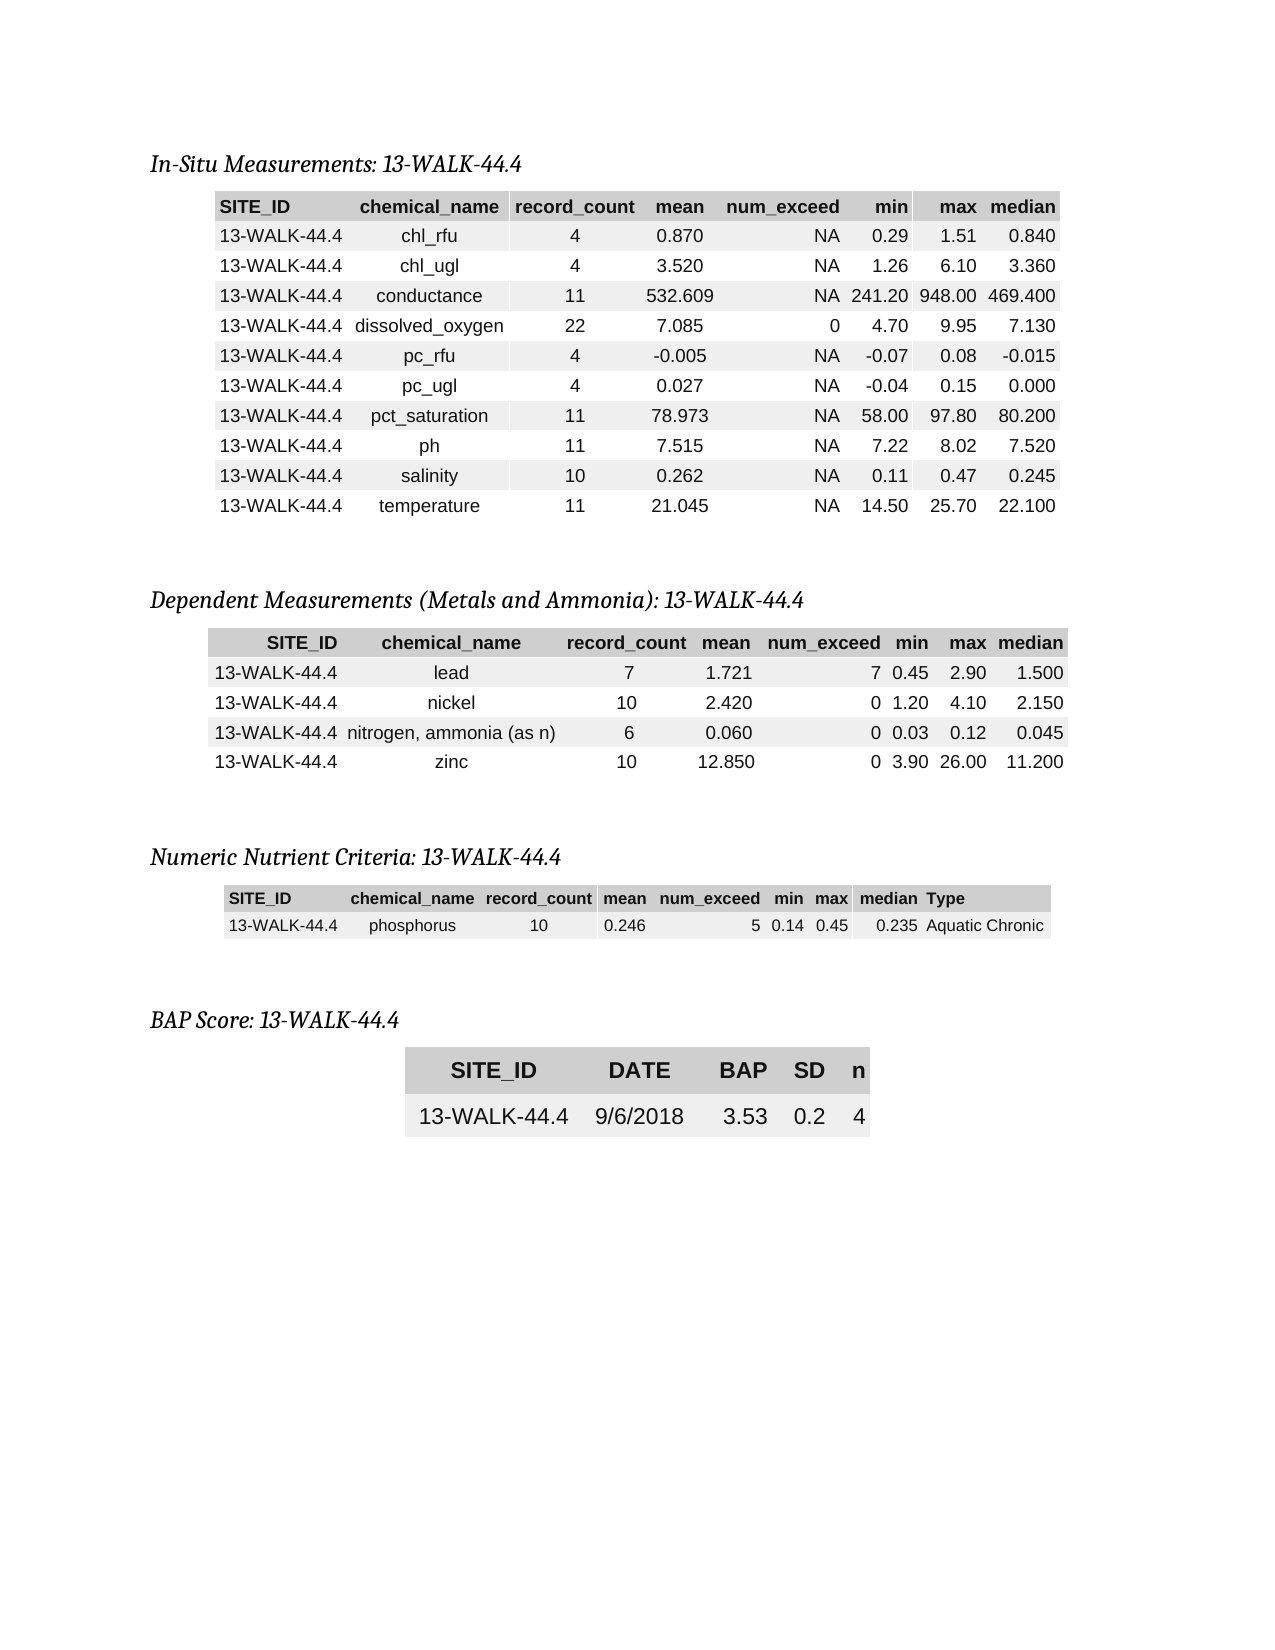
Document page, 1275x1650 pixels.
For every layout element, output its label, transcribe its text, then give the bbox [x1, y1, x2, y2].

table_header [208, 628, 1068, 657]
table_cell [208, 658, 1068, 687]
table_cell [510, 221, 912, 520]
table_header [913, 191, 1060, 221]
text In-Situ Measurements: 13-WALK-44.4 [150, 150, 1125, 179]
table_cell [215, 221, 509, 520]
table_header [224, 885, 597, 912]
text BAP Score: 13-WALK-44.4 [150, 1006, 1125, 1034]
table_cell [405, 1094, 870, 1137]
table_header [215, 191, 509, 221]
text Numeric Nutrient Criteria: 13-WALK-44.4 [150, 843, 1125, 872]
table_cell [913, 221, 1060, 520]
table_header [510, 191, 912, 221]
text Dependent Measurements (Metals and Ammonia): 13-WALK-44.4 [150, 586, 1125, 615]
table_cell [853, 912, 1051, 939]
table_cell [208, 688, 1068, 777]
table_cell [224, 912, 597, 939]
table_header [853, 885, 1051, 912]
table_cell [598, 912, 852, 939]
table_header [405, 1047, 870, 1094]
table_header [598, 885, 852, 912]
